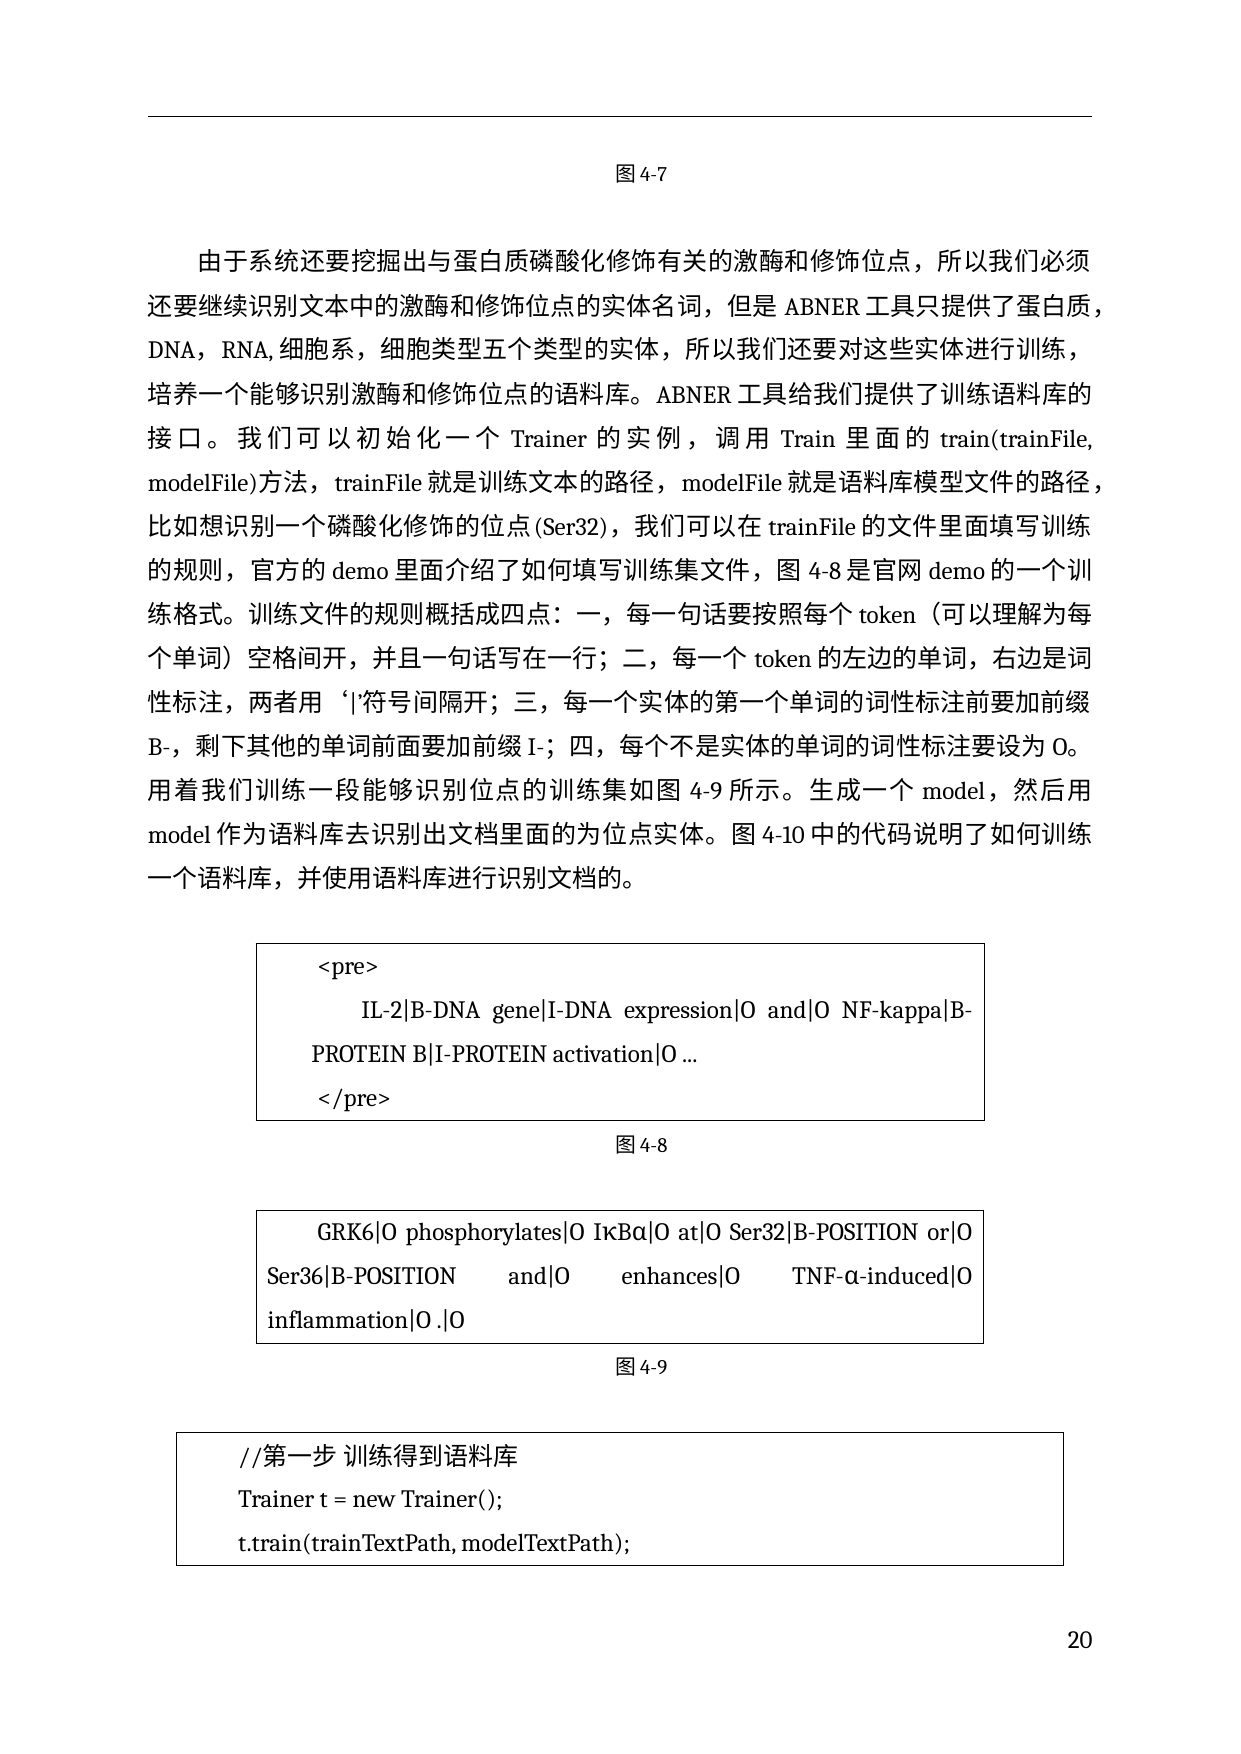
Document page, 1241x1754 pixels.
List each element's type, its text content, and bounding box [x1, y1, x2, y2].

text 由于系统还要挖掘出与蛋白质磷酸化修饰有关的激酶和修饰位点，所以我们必须还要继续识别文本中的激酶和修饰位点的实体名词，但是ABNER工具只提供了蛋白质，DNA，RNA, 细胞系，细胞类型五个类型的实体，所以我们还要对这些实体进行训练，培养一个能够识别激酶和修饰位点的语料库。ABNER工具给我们提供了训练语料库的接口。我们可以初始化一个Trainer的实例，调用Train里面的train(trainFile, modelFile)方法，trainFile就是训练文本的路径，modelFile就是语料库模型文件的路径，比如想识别一个磷酸化修饰的位点(Ser32)，我们可以在trainFile的文件里面填写训练的规则，官方的demo里面介绍了如何填写训练集文件，图4-8是官网demo的一个训练格式。训练文件的规则概括成四点：一，每一句话要按照每个token（可以理解为每个单词）空格间开，并且一句话写在一行；二，每一个token的左边的单词，右边是词性标注，两者用‘|’符号间隔开；三，每一个实体的第一个单词的词性标注前要加前缀B-，剩下其他的单词前面要加前缀I-；四，每个不是实体的单词的词性标注要设为O。用着我们训练一段能够识别位点的训练集如图4-9所示。生成一个model，然后用model作为语料库去识别出文档里面的为位点实体。图4-10中的代码说明了如何训练一个语料库，并使用语料库进行识别文档的。 [148, 238, 1092, 899]
text 图4-7 [148, 150, 1092, 194]
text 图4-9 [148, 1344, 1092, 1388]
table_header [177, 1433, 1063, 1565]
table_header GRK6|O phosphorylates|O IκBα|O at|O Ser32|B-POSITION or|O Ser36|B-POSITION and|O enhances|O TNF-α-induced|O inflammation|O .|O [257, 1211, 983, 1343]
text 图4-8 [148, 1121, 1092, 1165]
table_header <pre> IL-2|B-DNA gene|I-DNA expression|O and|O NF-kappa|B-PROTEIN B|I-PROTEIN activation|O ... </pre> [257, 944, 984, 1120]
